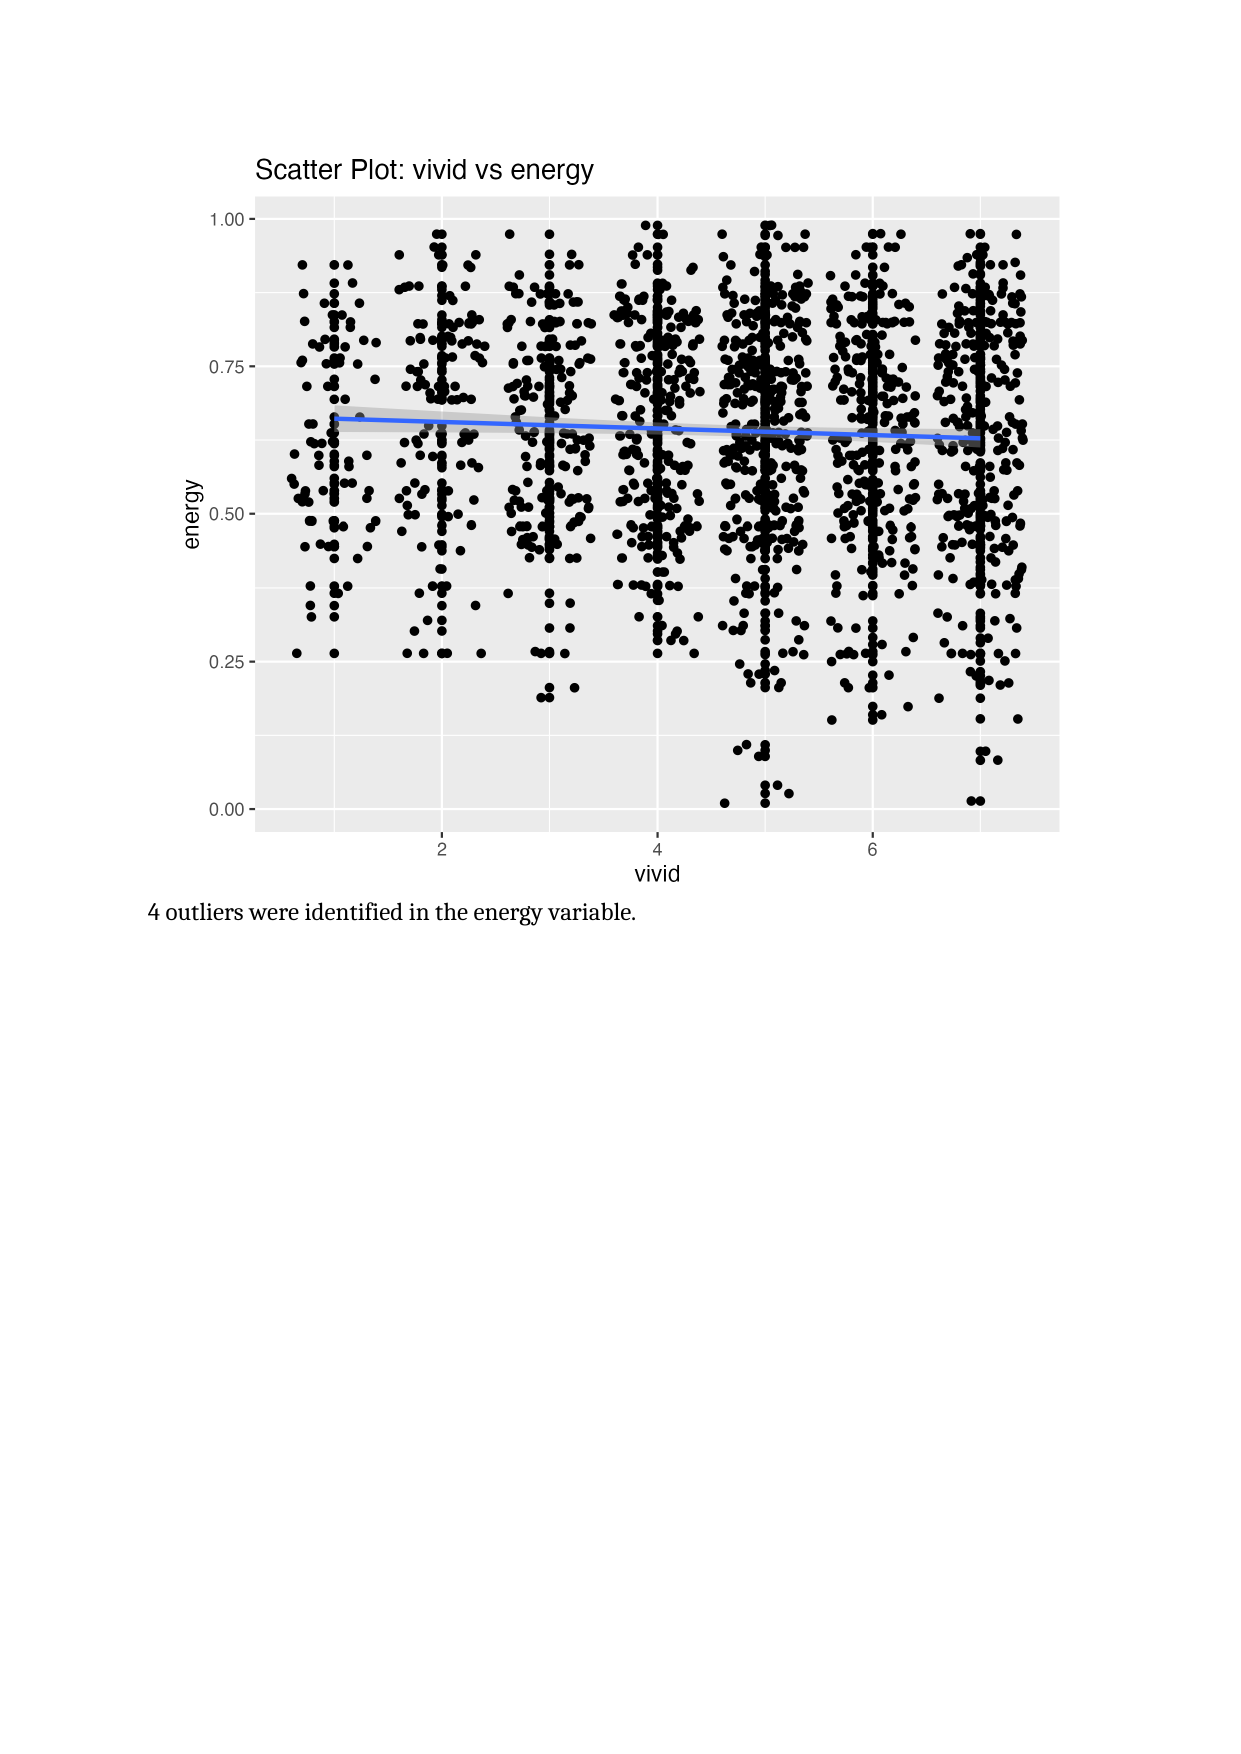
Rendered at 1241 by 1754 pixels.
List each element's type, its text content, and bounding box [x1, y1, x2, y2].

text 4 outliers were identified in the energy variable. [148, 898, 1093, 926]
picture [170, 147, 1071, 898]
